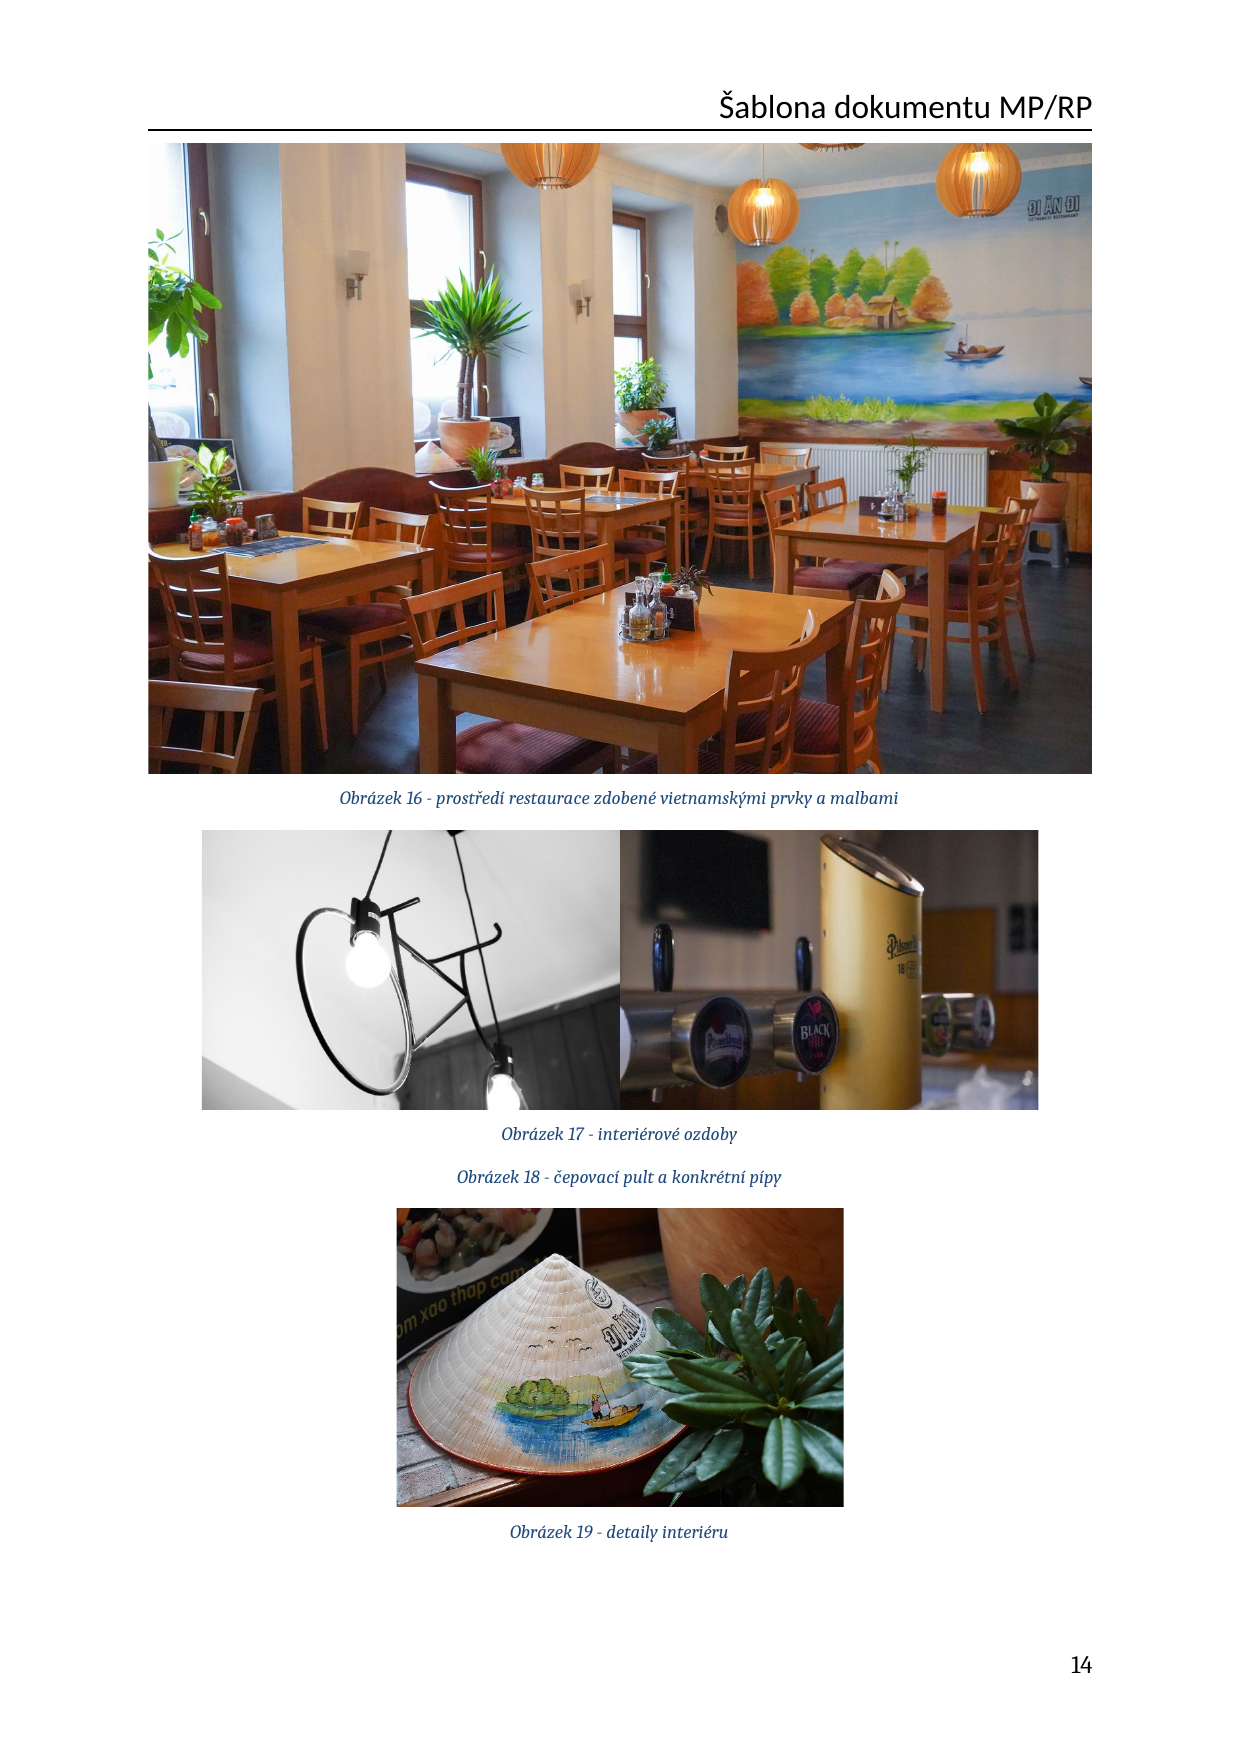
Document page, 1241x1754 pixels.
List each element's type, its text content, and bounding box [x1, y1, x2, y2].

text Obrázek 17 - interiérové ozdoby [148, 1124, 1092, 1146]
text Obrázek 19 - detaily interiéru [148, 1521, 1092, 1543]
picture [201, 830, 1039, 1110]
picture [396, 1208, 844, 1507]
text Obrázek 16 - prostředí restaurace zdobené vietnamskými prvky a malbami [148, 788, 1092, 809]
picture [148, 143, 1092, 774]
text Obrázek 18 - čepovací pult a konkrétní pípy [148, 1166, 1092, 1188]
